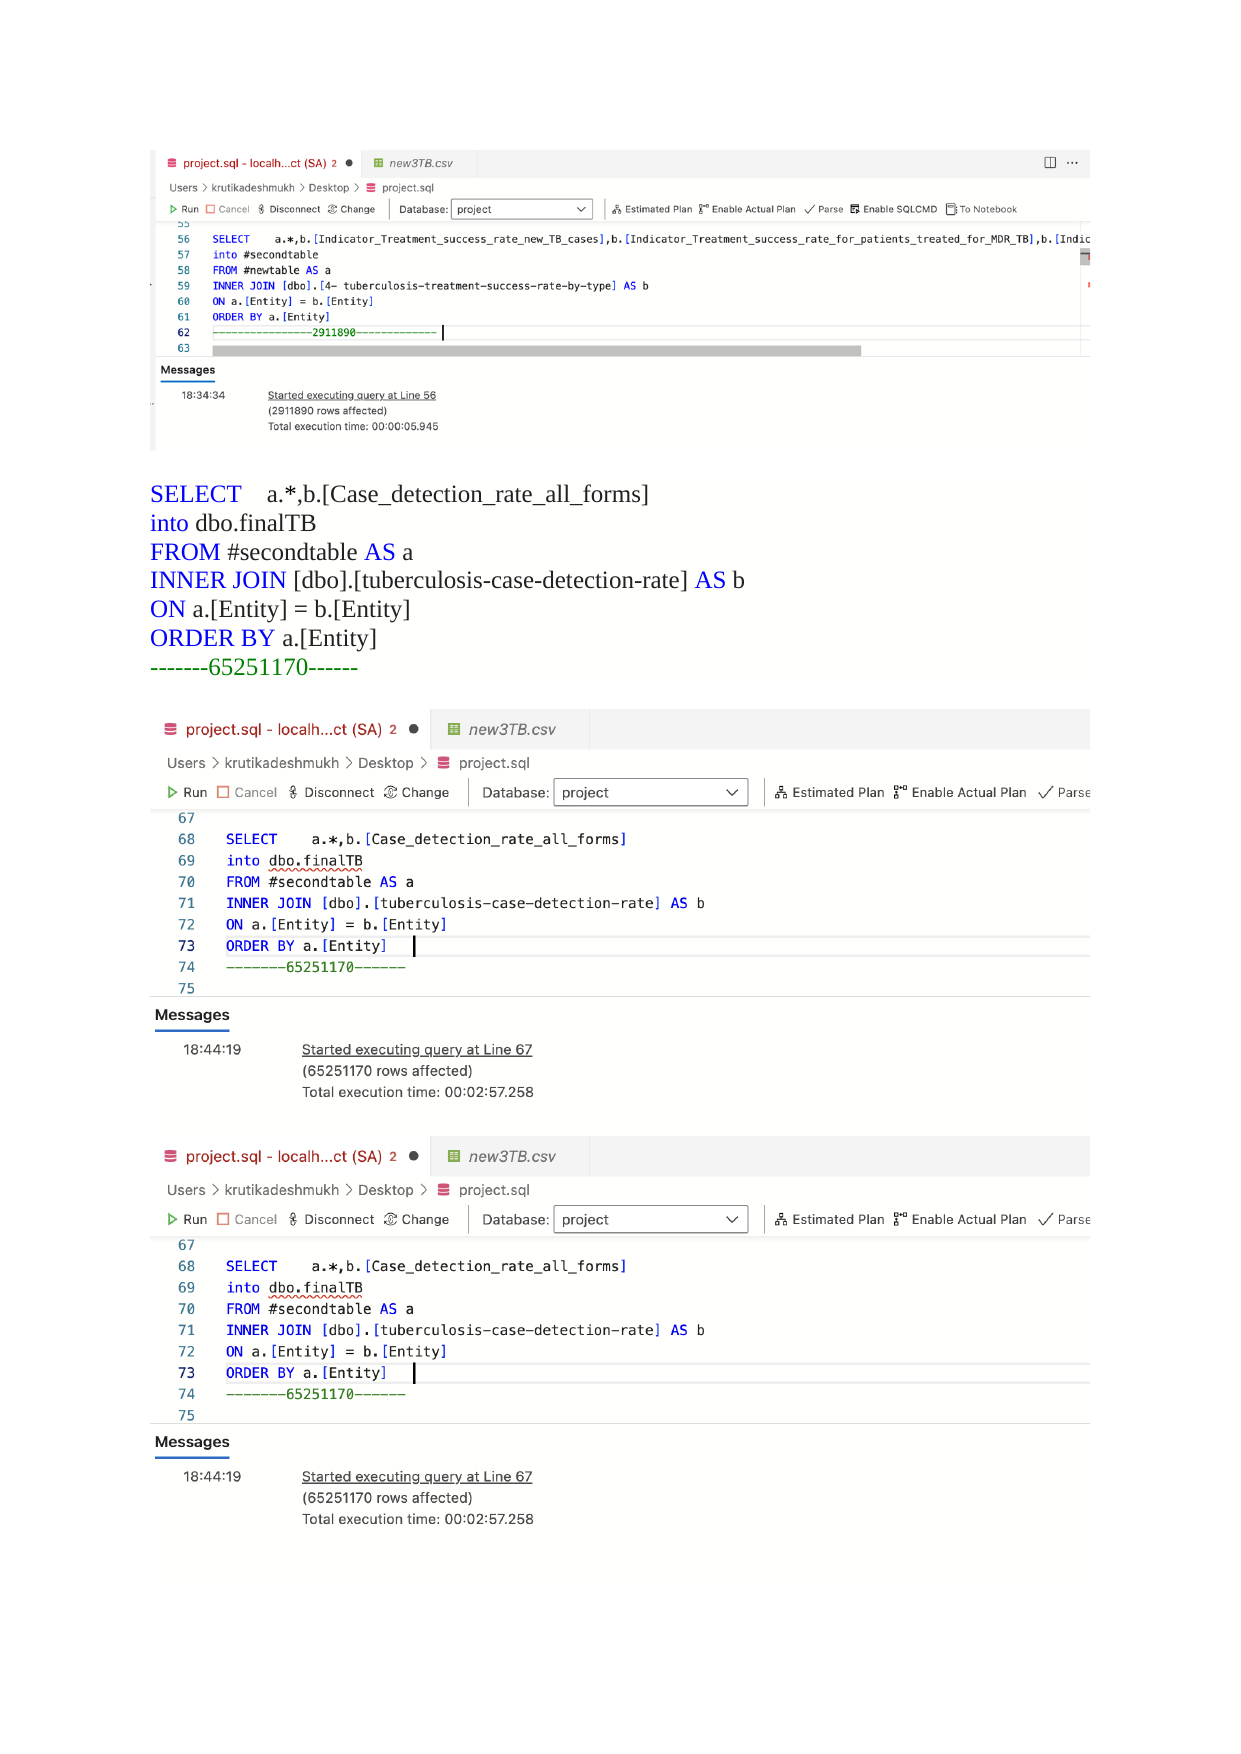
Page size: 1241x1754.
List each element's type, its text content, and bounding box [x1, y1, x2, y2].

text SELECT a.*,b.[Case_detection_rate_all_forms] [150, 479, 1090, 508]
picture [150, 709, 1091, 1588]
text FROM #secondtable AS a [150, 537, 1090, 565]
text ORDER BY a.[Entity] [150, 623, 1090, 652]
text ON a.[Entity] = b.[Entity] [150, 594, 1090, 623]
picture [150, 150, 1091, 451]
text INNER JOIN [dbo].[tuberculosis-case-detection-rate] AS b [150, 565, 1090, 594]
text into dbo.finalTB [150, 508, 1090, 537]
text -------65251170------ [150, 652, 1090, 680]
